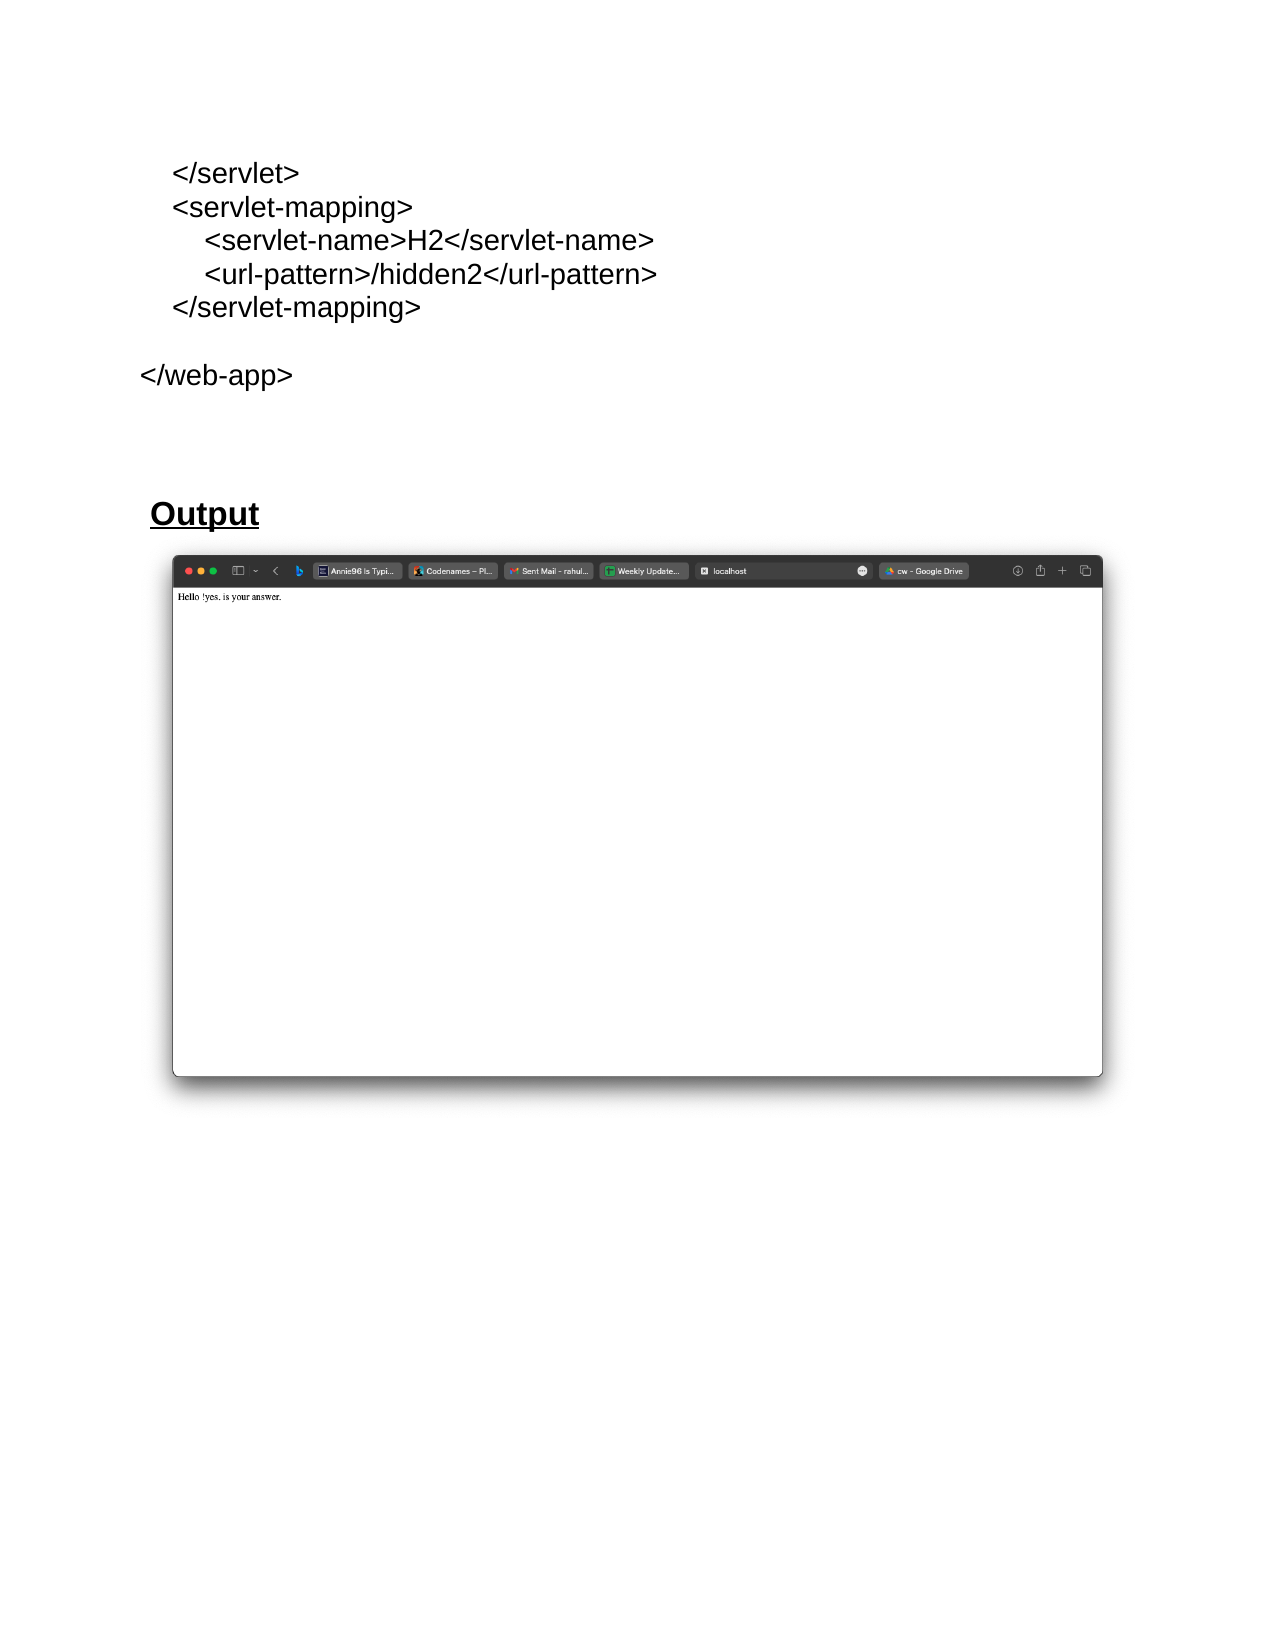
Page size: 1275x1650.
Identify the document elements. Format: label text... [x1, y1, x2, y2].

subtitle Output [150, 493, 1135, 532]
picture [139, 532, 1136, 1121]
text </servlet-mapping> [139, 290, 1135, 324]
text <servlet-name>H2</servlet-name> [139, 223, 1135, 257]
text <servlet-mapping> [139, 190, 1135, 223]
text </servlet> [139, 156, 1135, 190]
text <url-pattern>/hidden2</url-pattern> [139, 257, 1135, 290]
text </web-app> [139, 357, 1135, 391]
